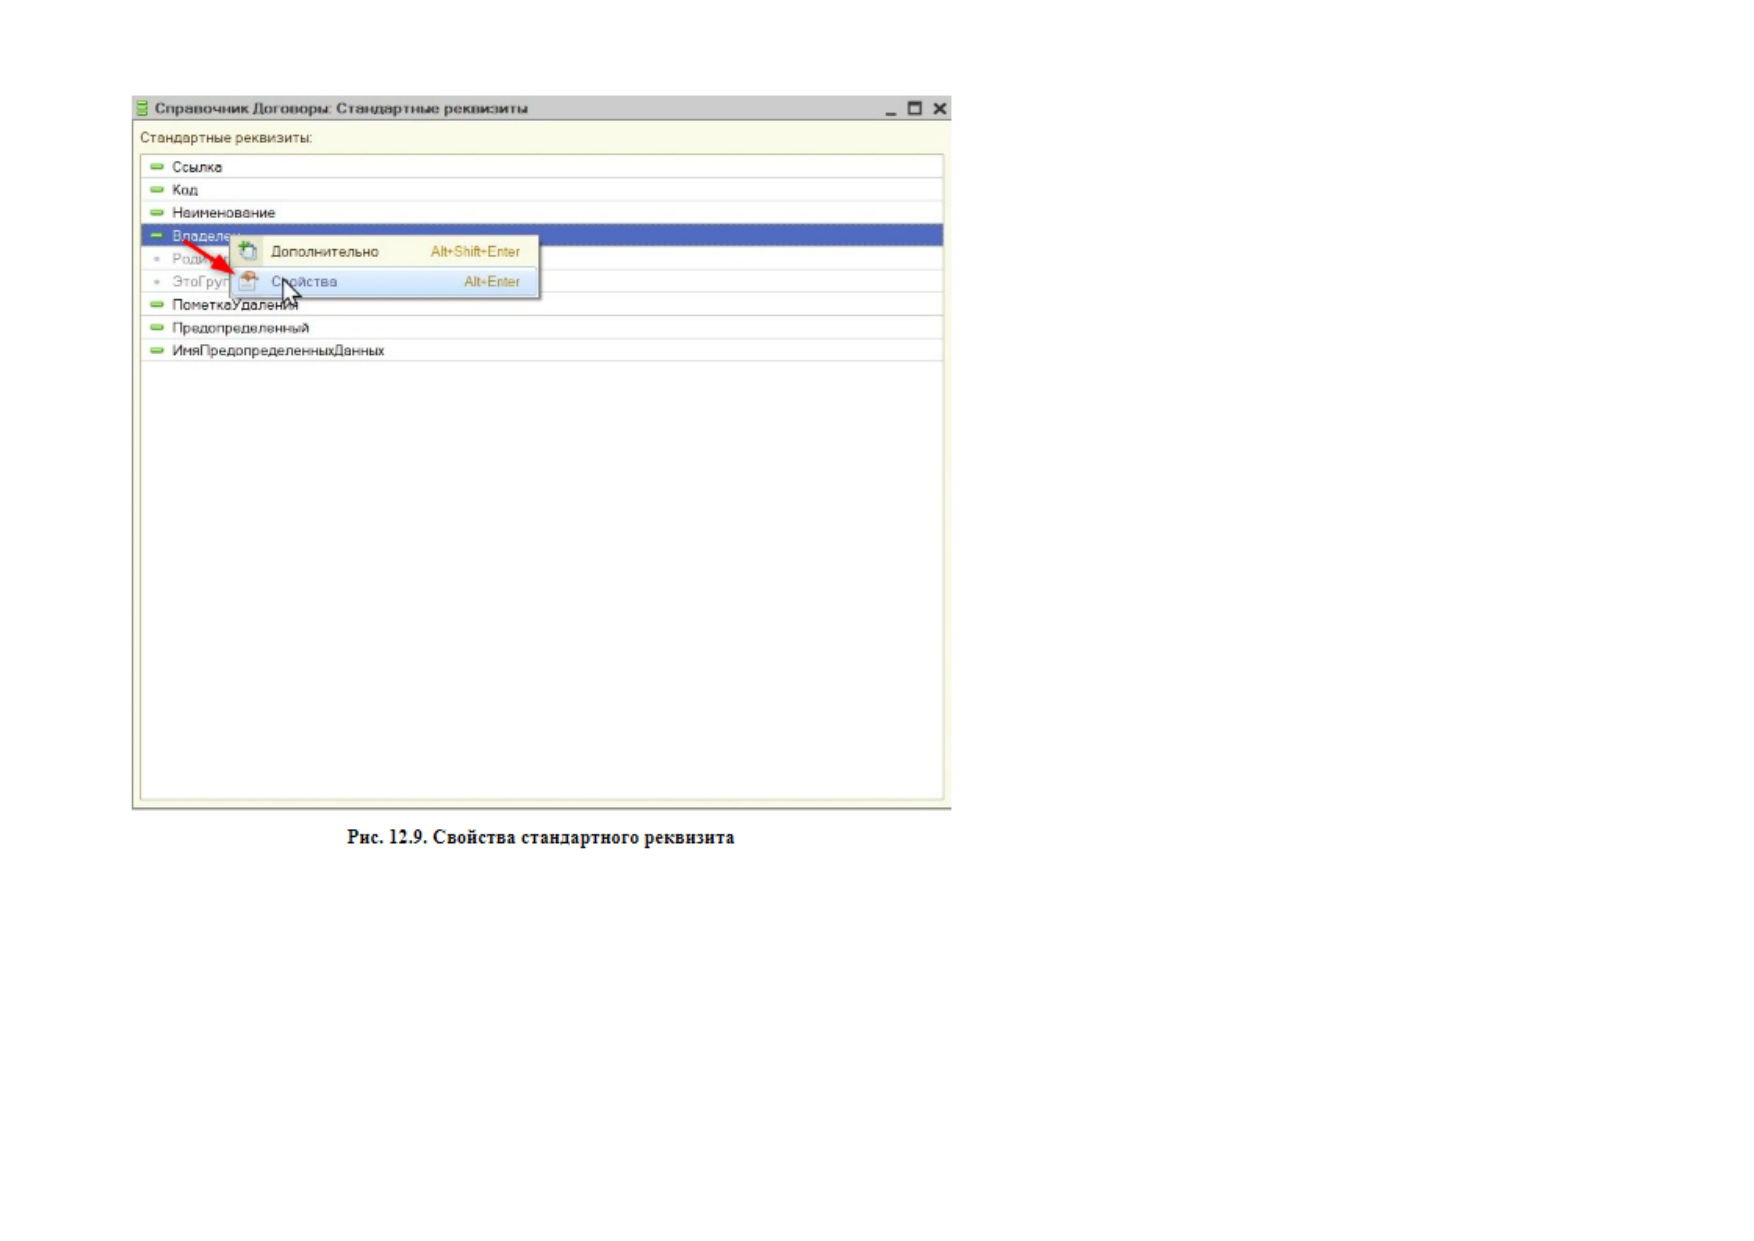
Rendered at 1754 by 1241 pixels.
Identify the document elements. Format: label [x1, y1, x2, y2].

picture [118, 88, 972, 850]
